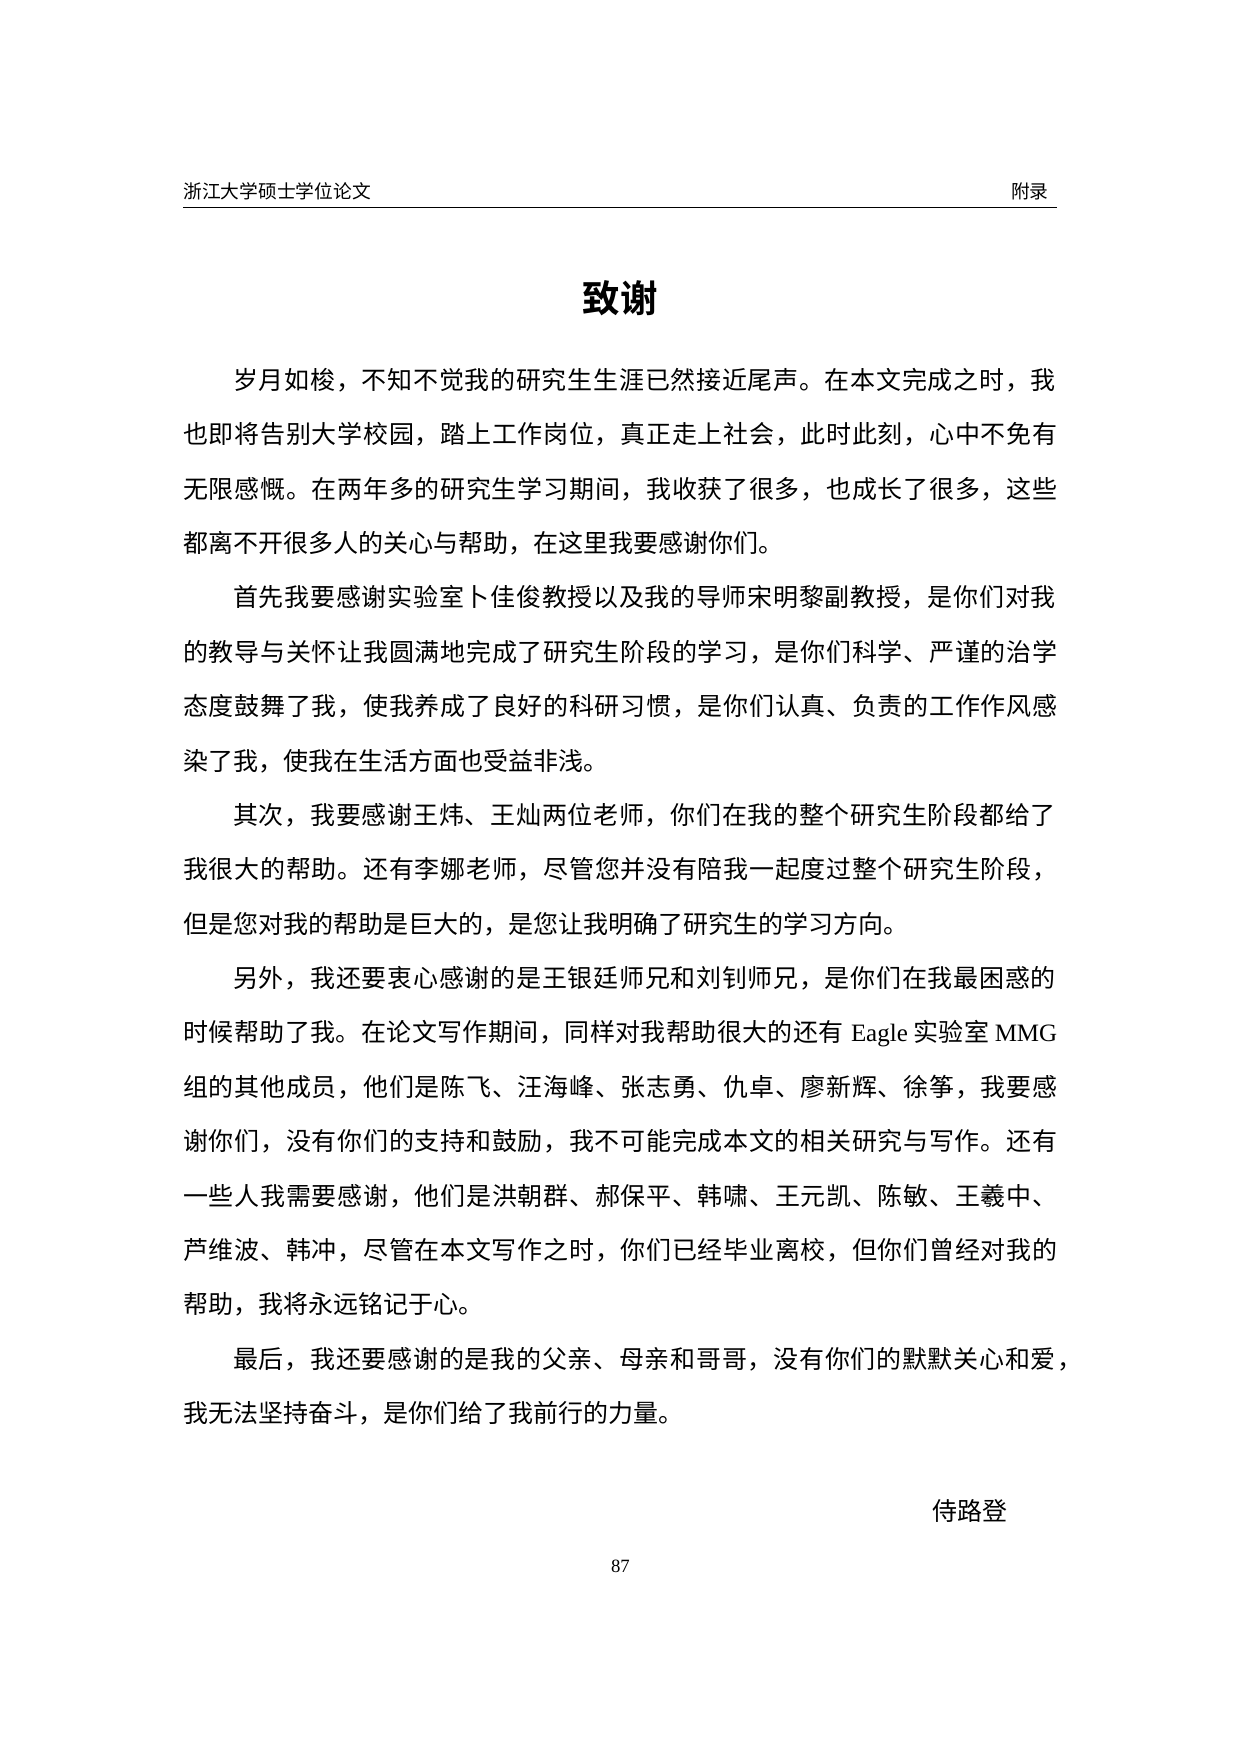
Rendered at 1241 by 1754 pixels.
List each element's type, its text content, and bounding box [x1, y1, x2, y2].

text 最后，我还要感谢的是我的父亲、母亲和哥哥，没有你们的默默关心和爱，我无法坚持奋斗，是你们给了我前行的力量。 [183, 1339, 1057, 1430]
text 另外，我还要衷心感谢的是王银廷师兄和刘钊师兄，是你们在我最困惑的时候帮助了我。在论文写作期间，同样对我帮助很大的还有Eagle实验室MMG组的其他成员，他们是陈飞、汪海峰、张志勇、仇卓、廖新辉、徐筝，我要感谢你们，没有你们的支持和鼓励，我不可能完成本文的相关研究与写作。还有一些人我需要感谢，他们是洪朝群、郝保平、韩啸、王元凯、陈敏、王羲中、芦维波、韩冲，尽管在本文写作之时，你们已经毕业离校，但你们曾经对我的帮助，我将永远铭记于心。 [183, 958, 1057, 1321]
text 首先我要感谢实验室卜佳俊教授以及我的导师宋明黎副教授，是你们对我的教导与关怀让我圆满地完成了研究生阶段的学习，是你们科学、严谨的治学态度鼓舞了我，使我养成了良好的科研习惯，是你们认真、负责的工作作风感染了我，使我在生活方面也受益非浅。 [183, 578, 1057, 777]
text 岁月如梭，不知不觉我的研究生生涯已然接近尾声。在本文完成之时，我也即将告别大学校园，踏上工作岗位，真正走上社会，此时此刻，心中不免有无限感慨。在两年多的研究生学习期间，我收获了很多，也成长了很多，这些都离不开很多人的关心与帮助，在这里我要感谢你们。 [183, 360, 1057, 560]
title 致谢 [183, 268, 1057, 323]
text 侍路登 [183, 1491, 1007, 1527]
text 其次，我要感谢王炜、王灿两位老师，你们在我的整个研究生阶段都给了我很大的帮助。还有李娜老师，尽管您并没有陪我一起度过整个研究生阶段，但是您对我的帮助是巨大的，是您让我明确了研究生的学习方向。 [183, 795, 1057, 940]
